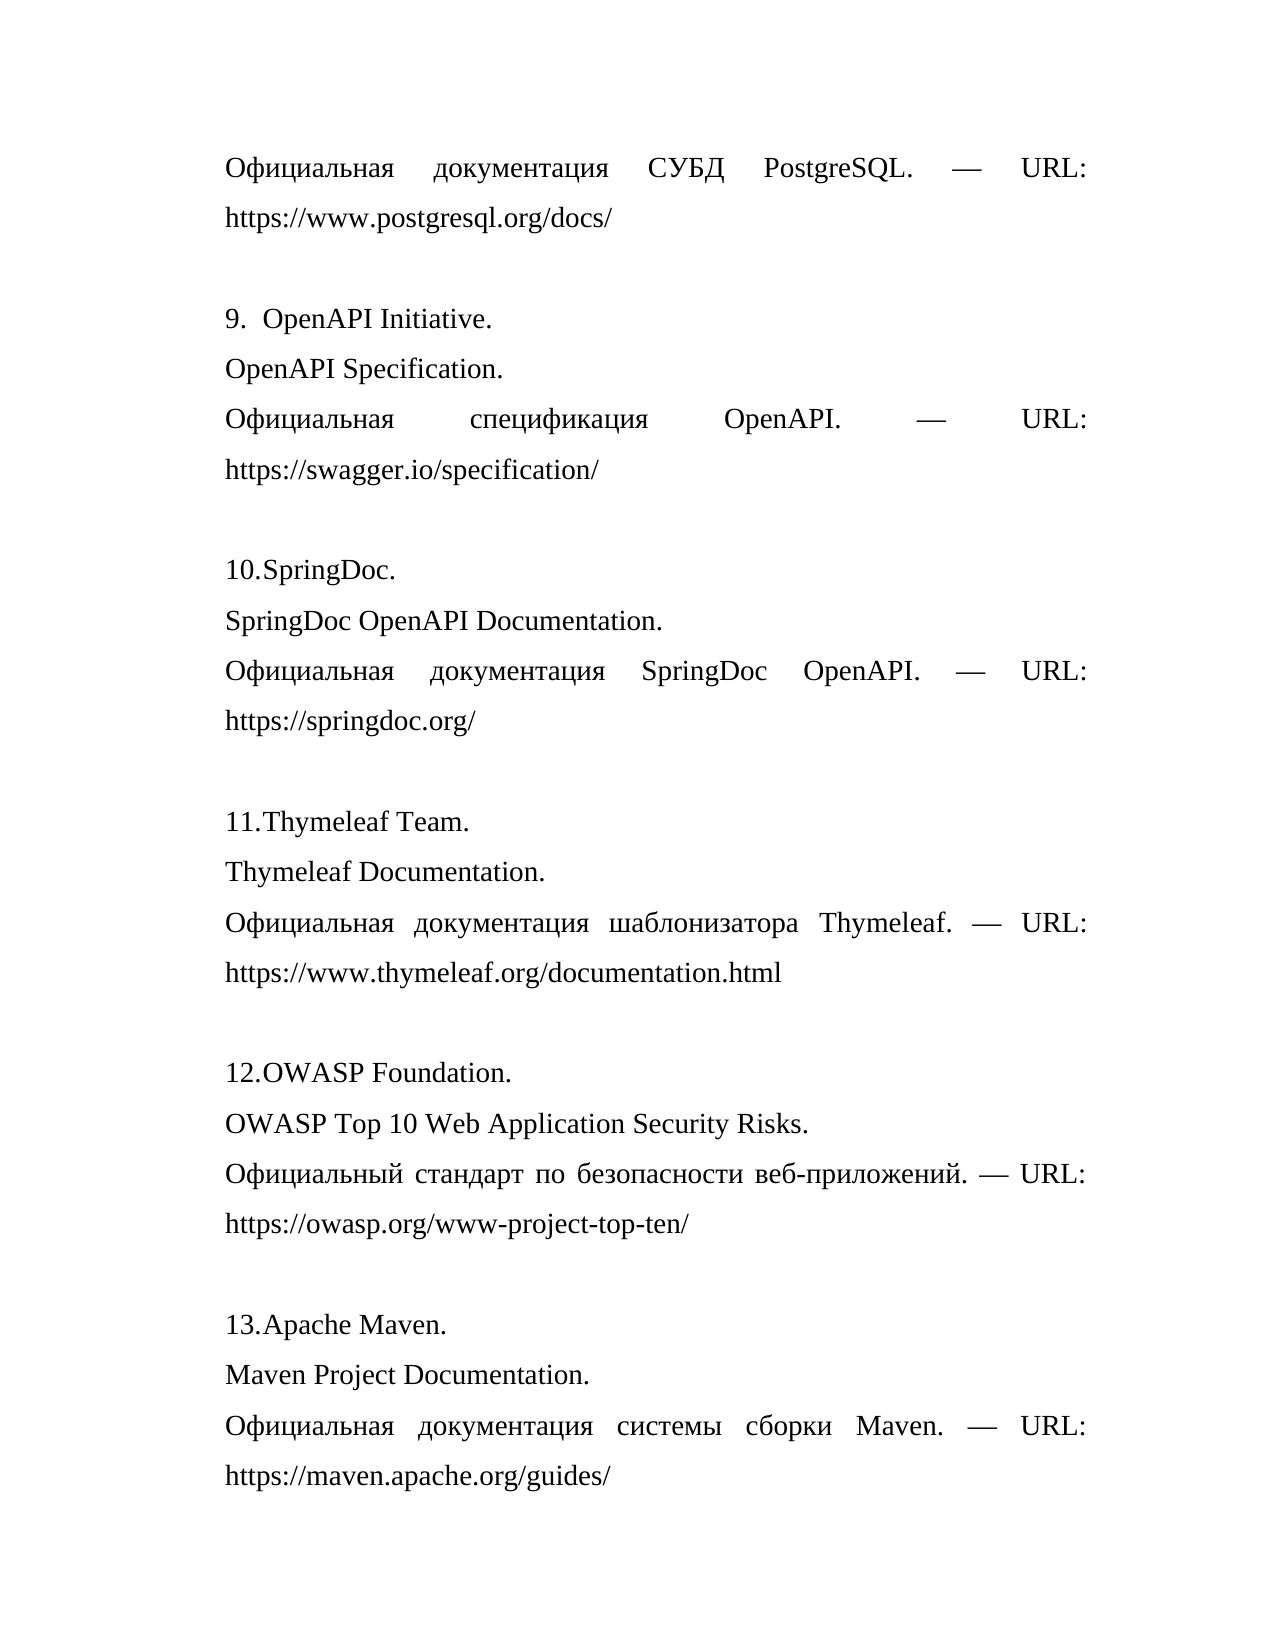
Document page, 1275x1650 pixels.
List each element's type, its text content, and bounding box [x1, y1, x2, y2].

text OWASP Top 10 Web Application Security Risks. [225, 1106, 1087, 1139]
text Официальный стандарт по безопасности веб-приложений. — URL: https://owasp.org/www-project-top-ten/ [225, 1156, 1087, 1240]
text Maven Project Documentation. [225, 1357, 1087, 1391]
text Официальная документация СУБД PostgreSQL. — URL: https://www.postgresql.org/docs/ [225, 150, 1087, 234]
text Официальная документация системы сборки Maven. — URL: https://maven.apache.org/guides/ [225, 1408, 1087, 1492]
text OpenAPI Specification. [225, 351, 1087, 385]
list OWASP Foundation. [225, 1056, 1087, 1089]
text Thymeleaf Documentation. [225, 854, 1087, 888]
text SpringDoc OpenAPI Documentation. [225, 603, 1087, 636]
list Thymeleaf Team. [225, 804, 1087, 838]
text Официальная документация SpringDoc OpenAPI. — URL: https://springdoc.org/ [225, 653, 1087, 737]
list OpenAPI Initiative. [225, 301, 1087, 334]
text Официальная документация шаблонизатора Thymeleaf. — URL: https://www.thymeleaf.org/documentation.html [225, 905, 1087, 988]
text Официальная спецификация OpenAPI. — URL: https://swagger.io/specification/ [225, 402, 1087, 485]
list SpringDoc. [225, 552, 1087, 586]
list Apache Maven. [225, 1307, 1087, 1341]
